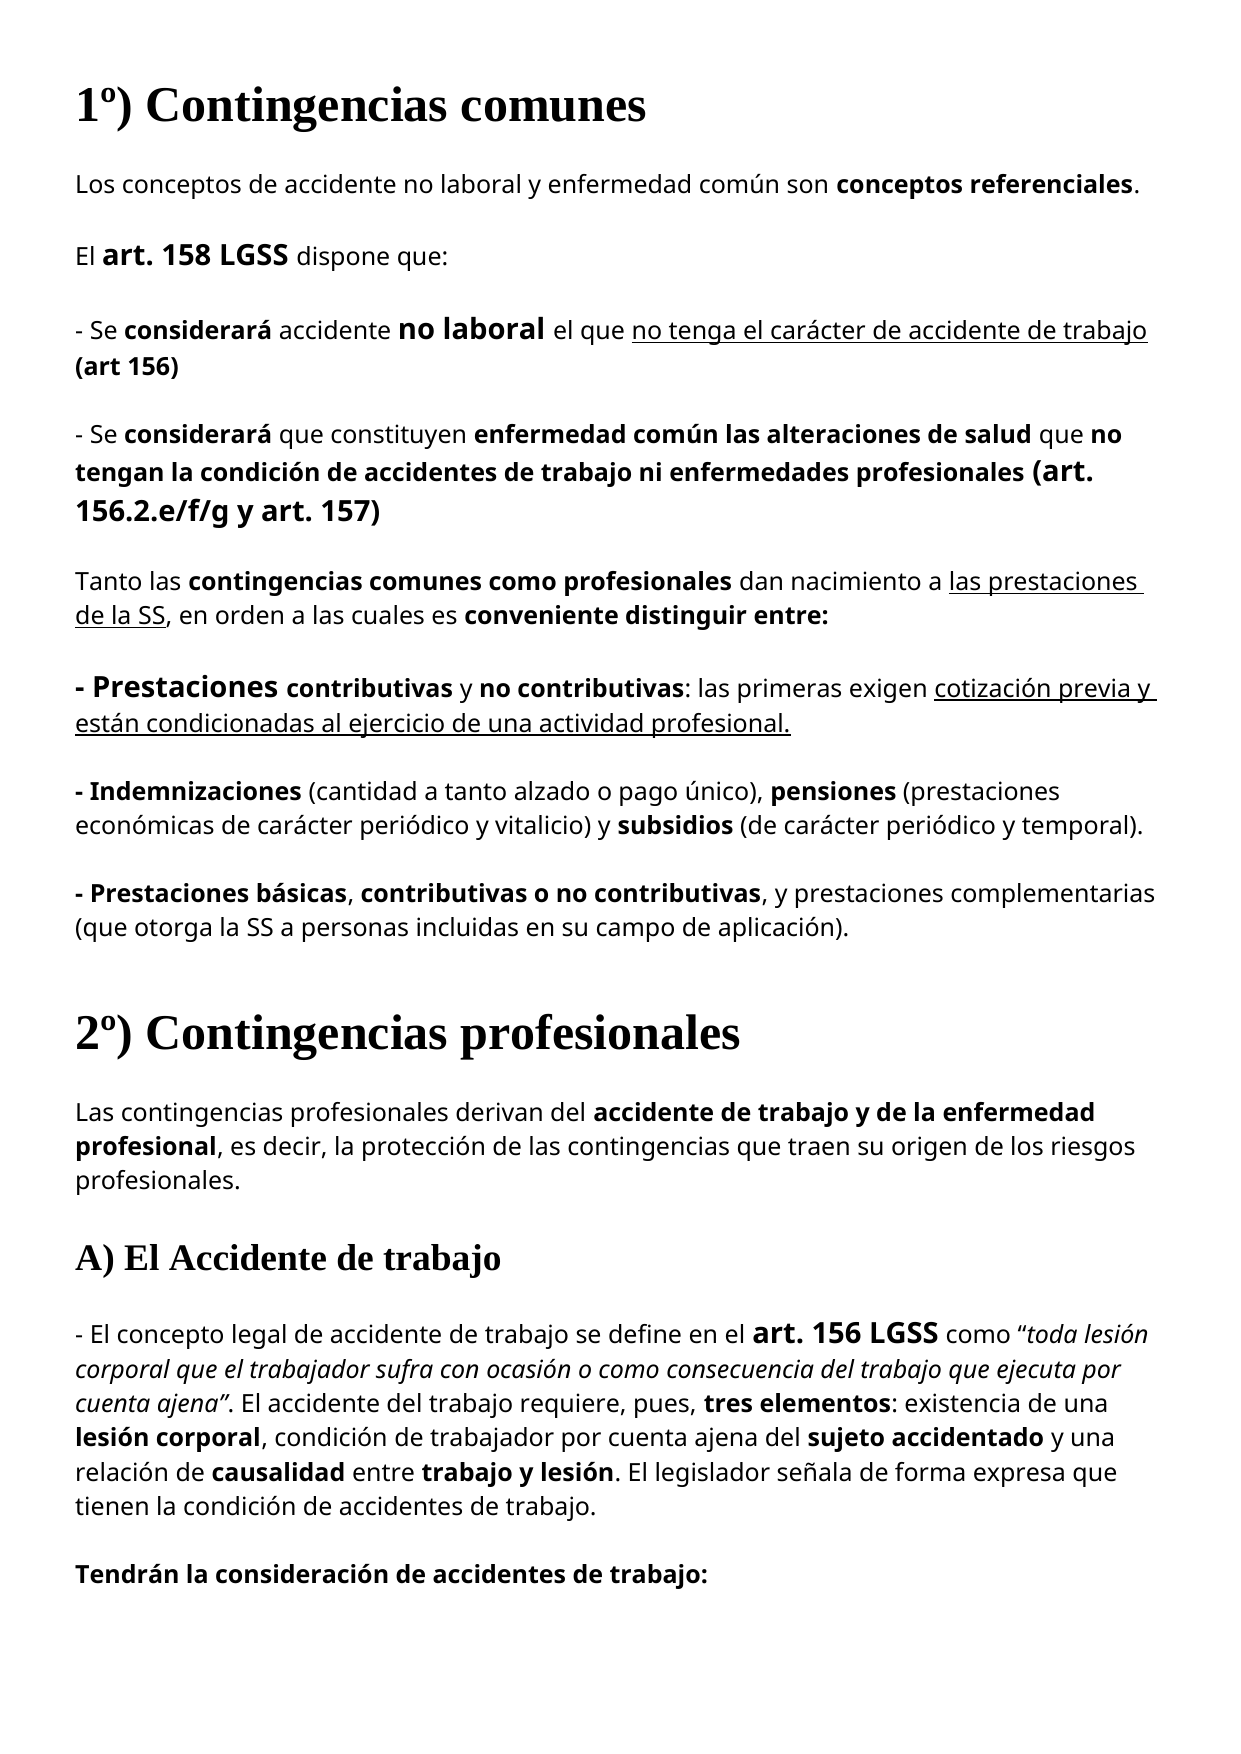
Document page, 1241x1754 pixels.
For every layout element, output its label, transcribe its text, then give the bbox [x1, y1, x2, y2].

text Las contingencias profesionales derivan del accidente de trabajo y de la enfermedad profesional, es decir, la protección de las contingencias que traen su origen de los riesgos profesionales. [75, 1095, 1165, 1197]
text Tendrán la consideración de accidentes de trabajo: [75, 1556, 1165, 1590]
text Los conceptos de accidente no laboral y enfermedad común son conceptos referenciales. [75, 167, 1165, 201]
subtitle 2º) Contingencias profesionales [75, 1003, 1165, 1061]
text - El concepto legal de accidente de trabajo se define en el art. 156 LGSS como “toda lesión corporal que el trabajador sufra con ocasión o como consecuencia del trabajo que ejecuta por cuenta ajena”. El accidente del trabajo requiere, pues, tres elementos: existencia de una lesión corporal, condición de trabajador por cuenta ajena del sujeto accidentado y una relación de causalidad entre trabajo y lesión. El legislador señala de forma expresa que tienen la condición de accidentes de trabajo. [75, 1312, 1165, 1522]
text Tanto las contingencias comunes como profesionales dan nacimiento a las prestaciones de la SS, en orden a las cuales es conveniente distinguir entre: [75, 564, 1165, 632]
text - Indemnizaciones (cantidad a tanto alzado o pago único), pensiones (prestaciones económicas de carácter periódico y vitalicio) y subsidios (de carácter periódico y temporal). [75, 774, 1165, 842]
subtitle 1º) Contingencias comunes [75, 75, 1165, 132]
text - Prestaciones contributivas y no contributivas: las primeras exigen cotización previa y están condicionadas al ejercicio de una actividad profesional. [75, 666, 1165, 740]
text - Se considerará accidente no laboral el que no tenga el carácter de accidente de trabajo (art 156) [75, 308, 1165, 382]
text - Se considerará que constituyen enfermedad común las alteraciones de salud que no tengan la condición de accidentes de trabajo ni enfermedades profesionales (art. 156.2.e/f/g y art. 157) [75, 416, 1165, 530]
text - Prestaciones básicas, contributivas o no contributivas, y prestaciones complementarias (que otorga la SS a personas incluidas en su campo de aplicación). [75, 876, 1165, 944]
text El art. 158 LGSS dispone que: [75, 235, 1165, 274]
subtitle A) El Accidente de trabajo [75, 1235, 1165, 1278]
